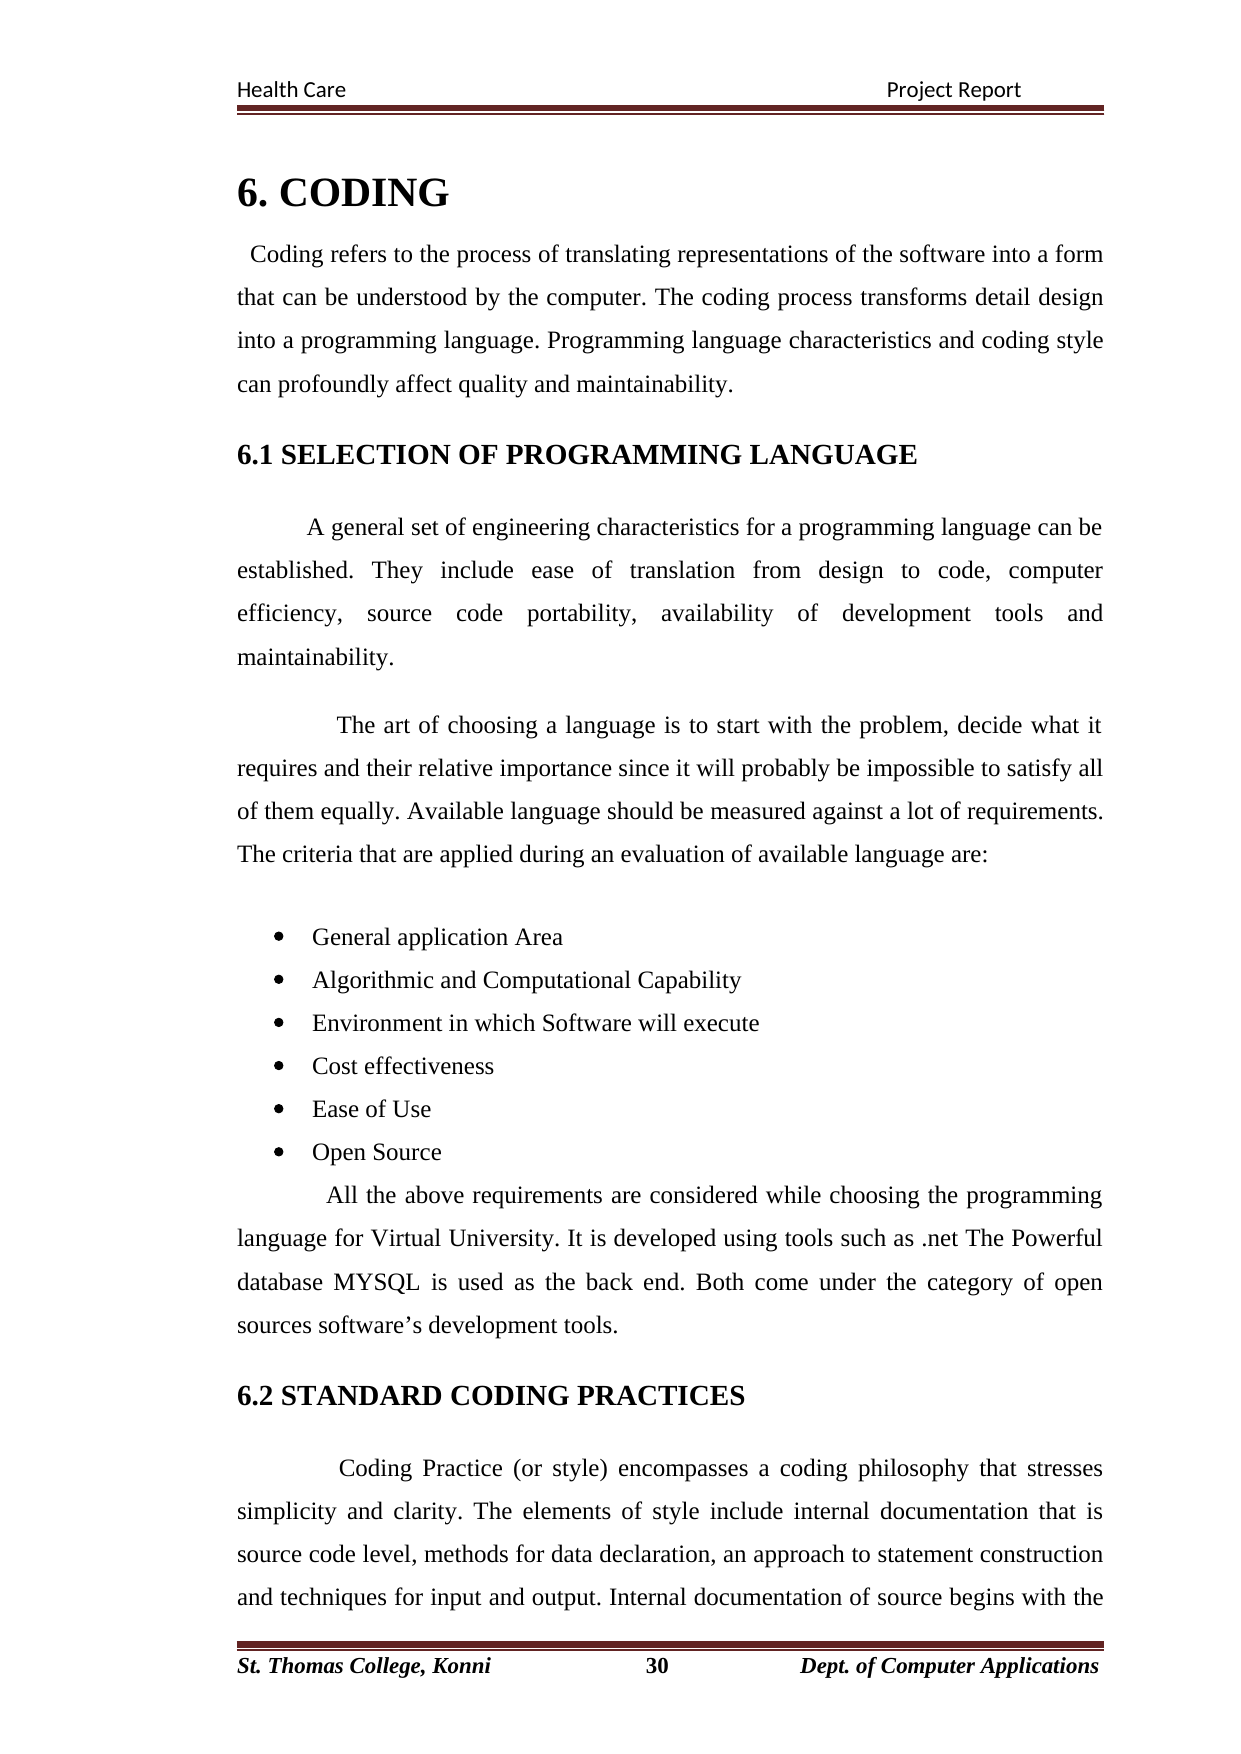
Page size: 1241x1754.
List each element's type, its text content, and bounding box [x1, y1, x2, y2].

text All the above requirements are considered while choosing the programming language for Virtual University. It is developed using tools such as .net The Powerful database MYSQL is used as the back end. Both come under the category of open sources software’s development tools. [237, 1180, 1104, 1338]
text Coding refers to the process of translating representations of the software into a form that can be understood by the computer. The coding process transforms detail design into a programming language. Programming language characteristics and coding style can profoundly affect quality and maintainability. [237, 239, 1104, 397]
text 6.2 STANDARD CODING PRACTICES [237, 1378, 1104, 1411]
text 6. CODING [237, 167, 1104, 215]
list Open Source [274, 1137, 1104, 1166]
list Algorithmic and Computational Capability [274, 965, 1104, 993]
list Ease of Use [274, 1094, 1104, 1123]
list Cost effectiveness [274, 1051, 1104, 1080]
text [237, 1453, 1104, 1611]
text A general set of engineering characteristics for a programming language can be established. They include ease of translation from design to code, computer efficiency, source code portability, availability of development tools and maintainability. [237, 512, 1104, 670]
text 6.1 SELECTION OF PROGRAMMING LANGUAGE [237, 437, 1104, 470]
list Environment in which Software will execute [274, 1008, 1104, 1037]
list General application Area [274, 922, 1104, 950]
text The art of choosing a language is to start with the problem, decide what it requires and their relative importance since it will probably be impossible to satisfy all of them equally. Available language should be measured against a lot of requirements. The criteria that are applied during an evaluation of available language are: [237, 710, 1104, 868]
